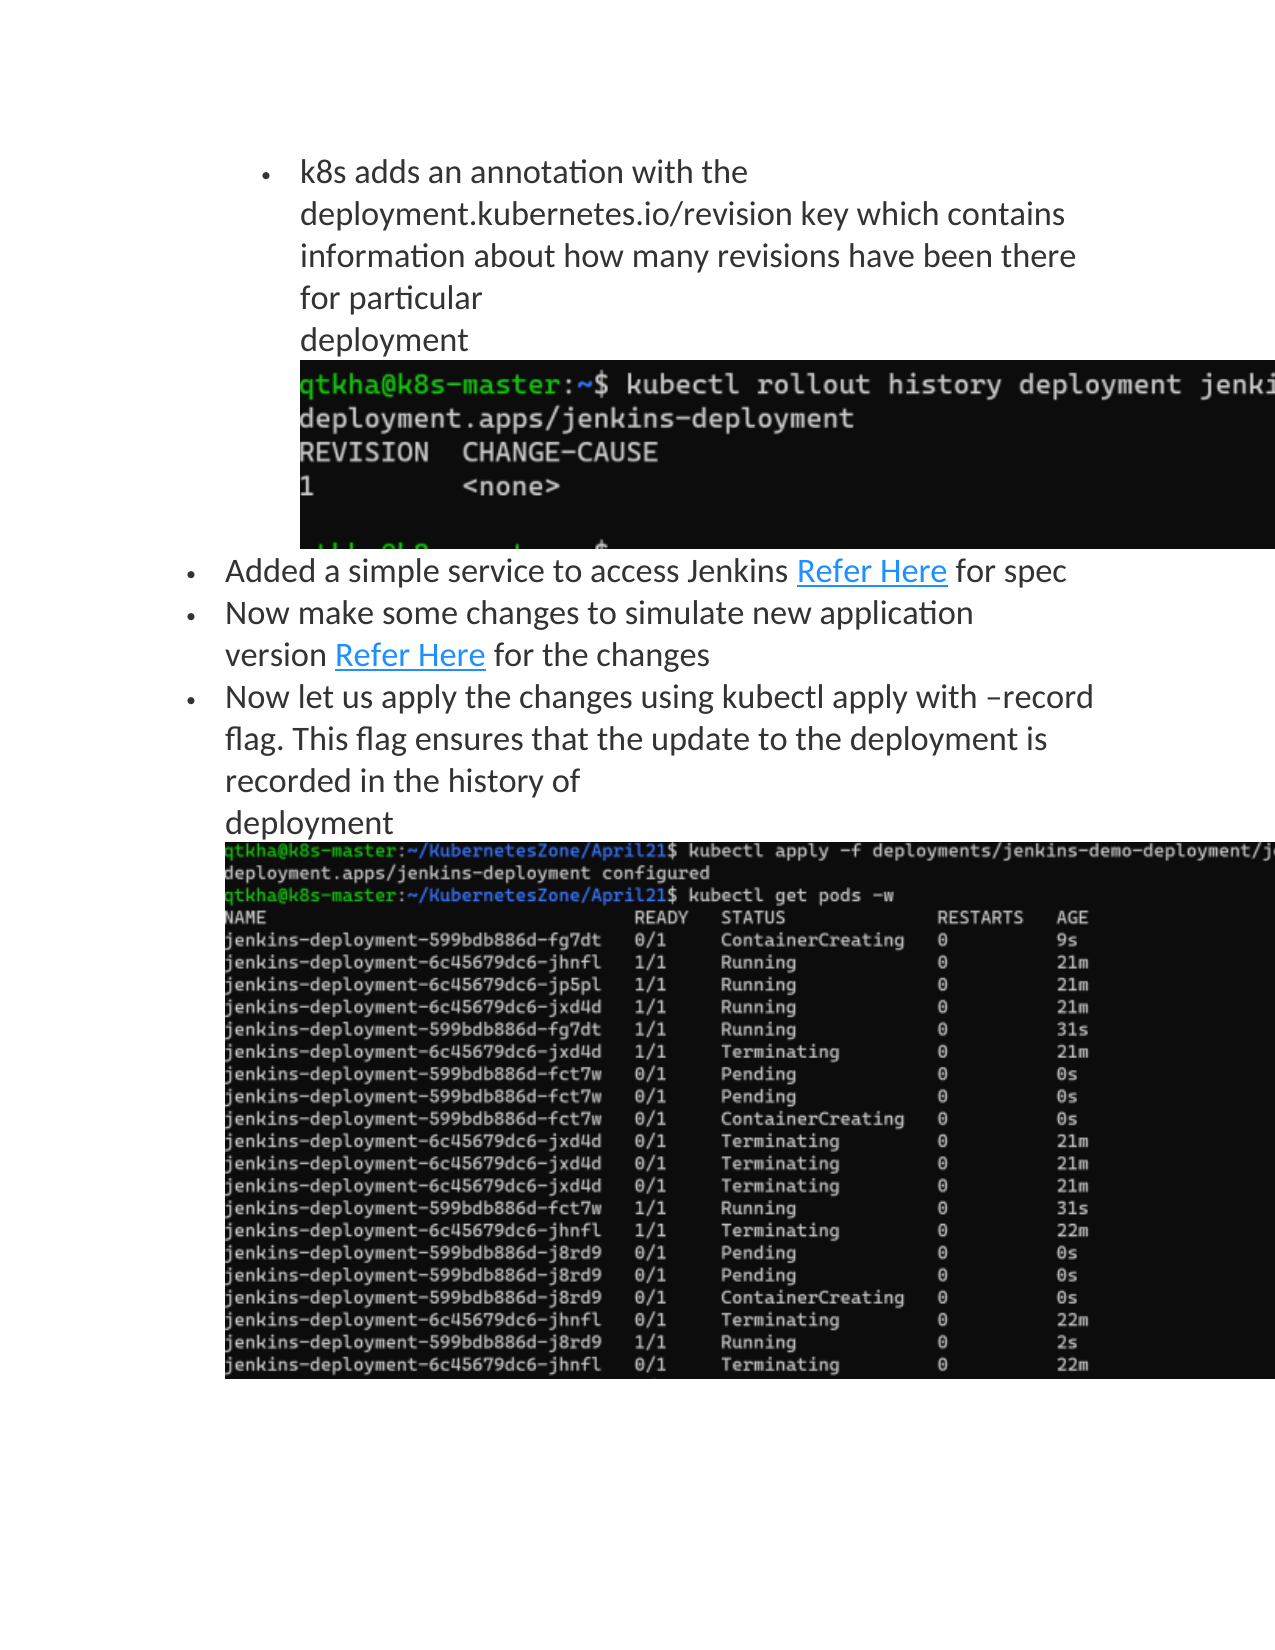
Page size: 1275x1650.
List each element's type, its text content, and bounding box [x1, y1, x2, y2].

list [187, 675, 1125, 1387]
list Added a simple service to access Jenkins Refer Here for spec [187, 549, 1125, 591]
picture [225, 842, 1275, 1379]
list Now make some changes to simulate new application version Refer Here for the changes [187, 591, 1125, 675]
picture [300, 360, 1275, 549]
